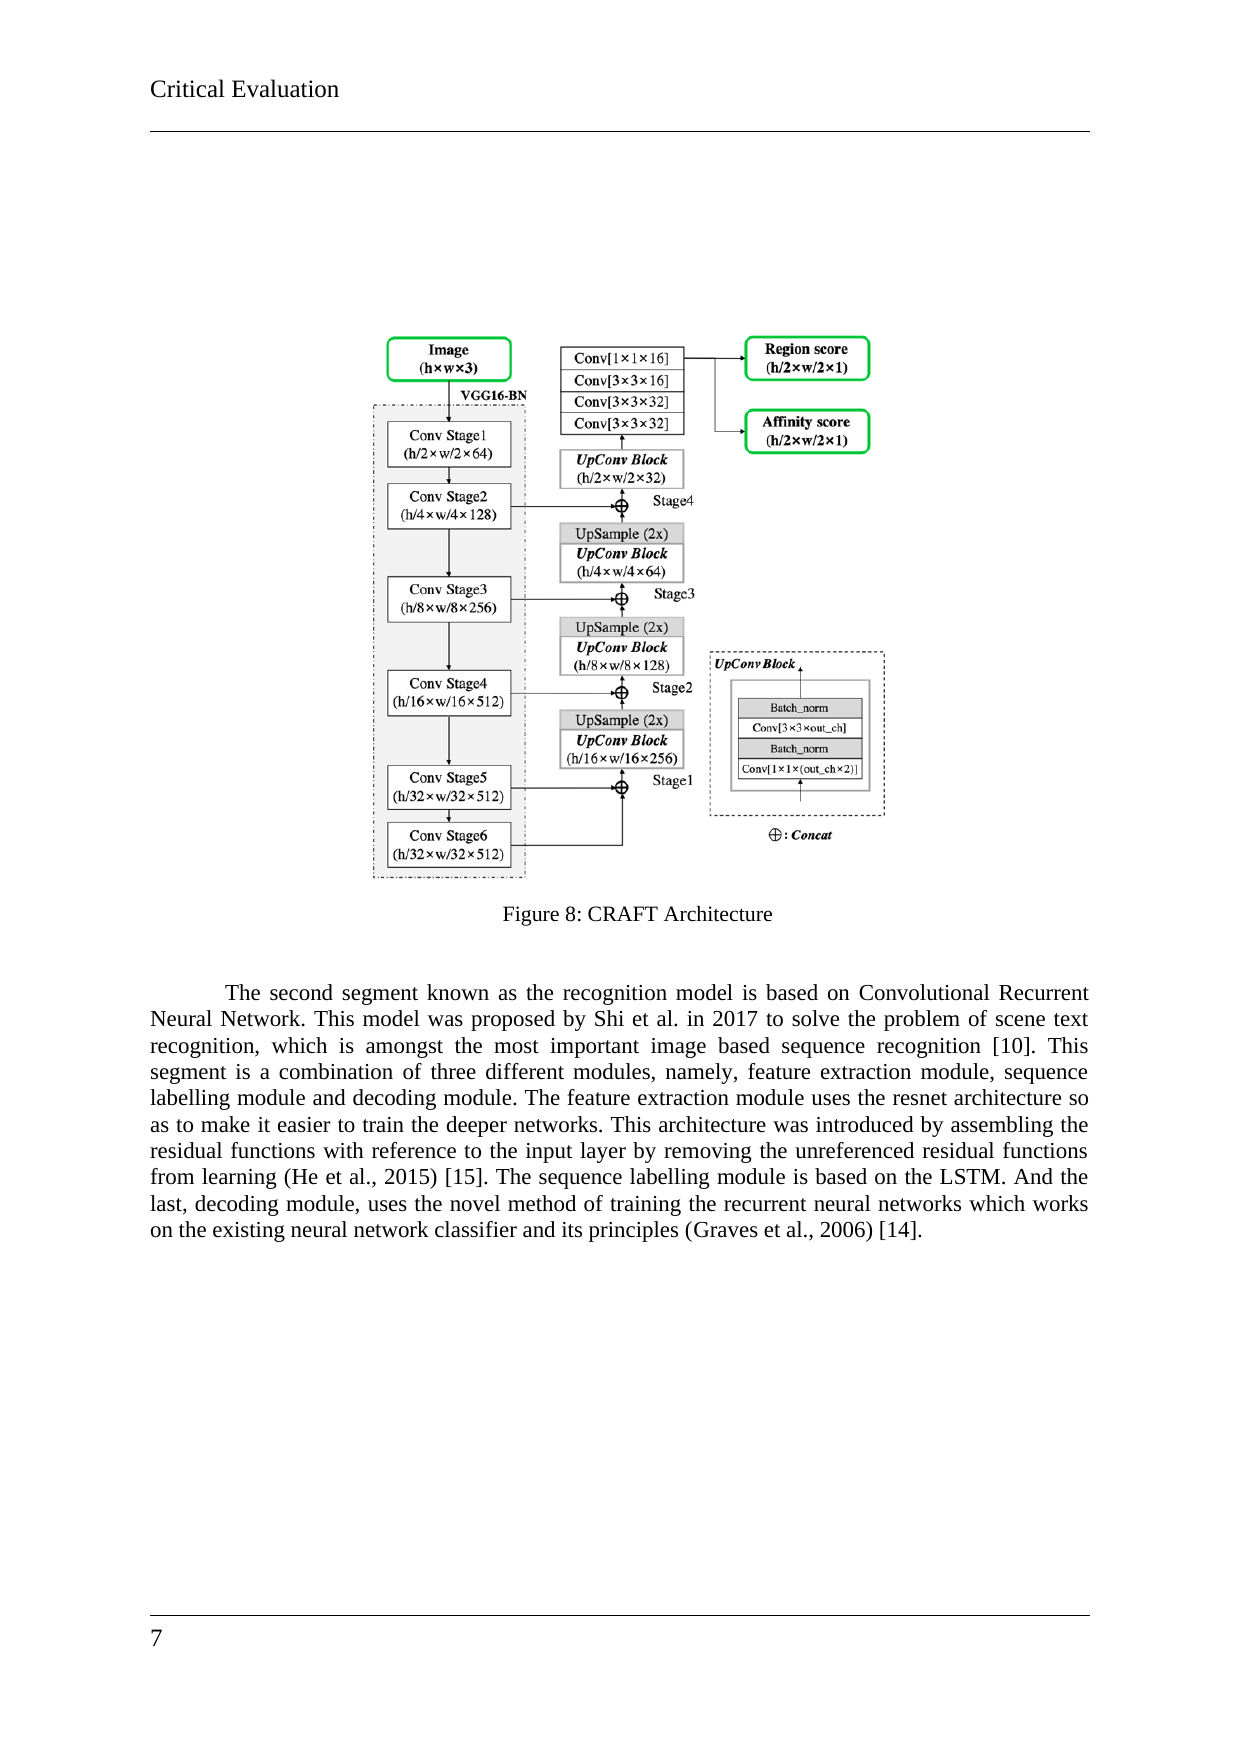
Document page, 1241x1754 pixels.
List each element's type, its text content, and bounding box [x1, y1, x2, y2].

text The second segment known as the recognition model is based on Convolutional Recurrent Neural Network. This model was proposed by Shi et al. in 2017 to solve the problem of scene text recognition, which is amongst the most important image based sequence recognition [10]. This segment is a combination of three different modules, namely, feature extraction module, sequence labelling module and decoding module. The feature extraction module uses the resnet architecture so as to make it easier to train the deeper networks. This architecture was introduced by assembling the residual functions with reference to the input layer by removing the unreferenced residual functions from learning (He et al., 2015) [15]. The sequence labelling module is based on the LSTM. And the last, decoding module, uses the novel method of training the recurrent neural networks which works on the existing neural network classifier and its principles (Graves et al., 2006) [14]. [150, 979, 1090, 1242]
picture [346, 313, 909, 899]
